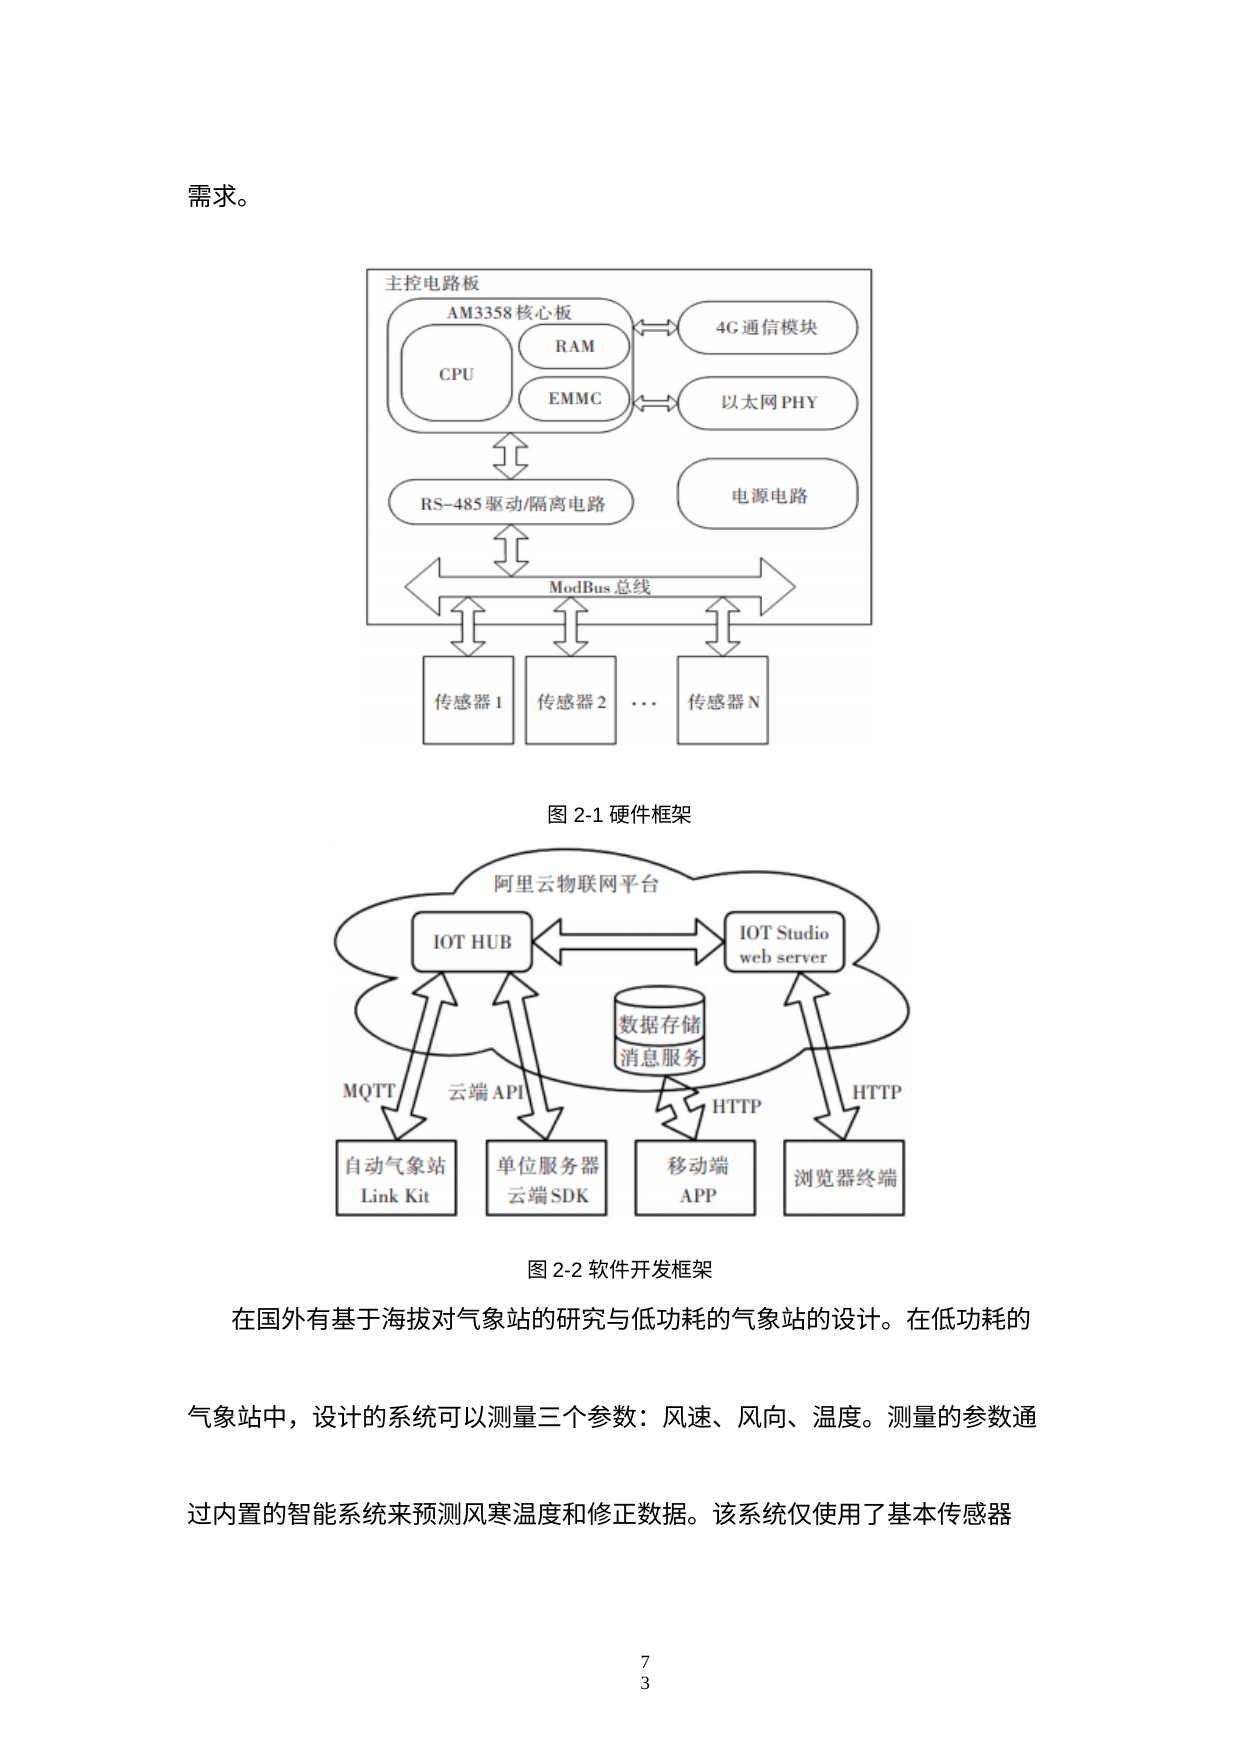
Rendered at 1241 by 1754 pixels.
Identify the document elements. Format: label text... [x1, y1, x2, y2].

text 图 2-2 软件开发框架 [187, 1253, 1053, 1285]
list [187, 162, 1053, 227]
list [187, 1285, 1053, 1545]
picture [314, 830, 926, 1223]
text 图 2-1 硬件框架 [187, 798, 1053, 830]
picture [336, 245, 904, 767]
